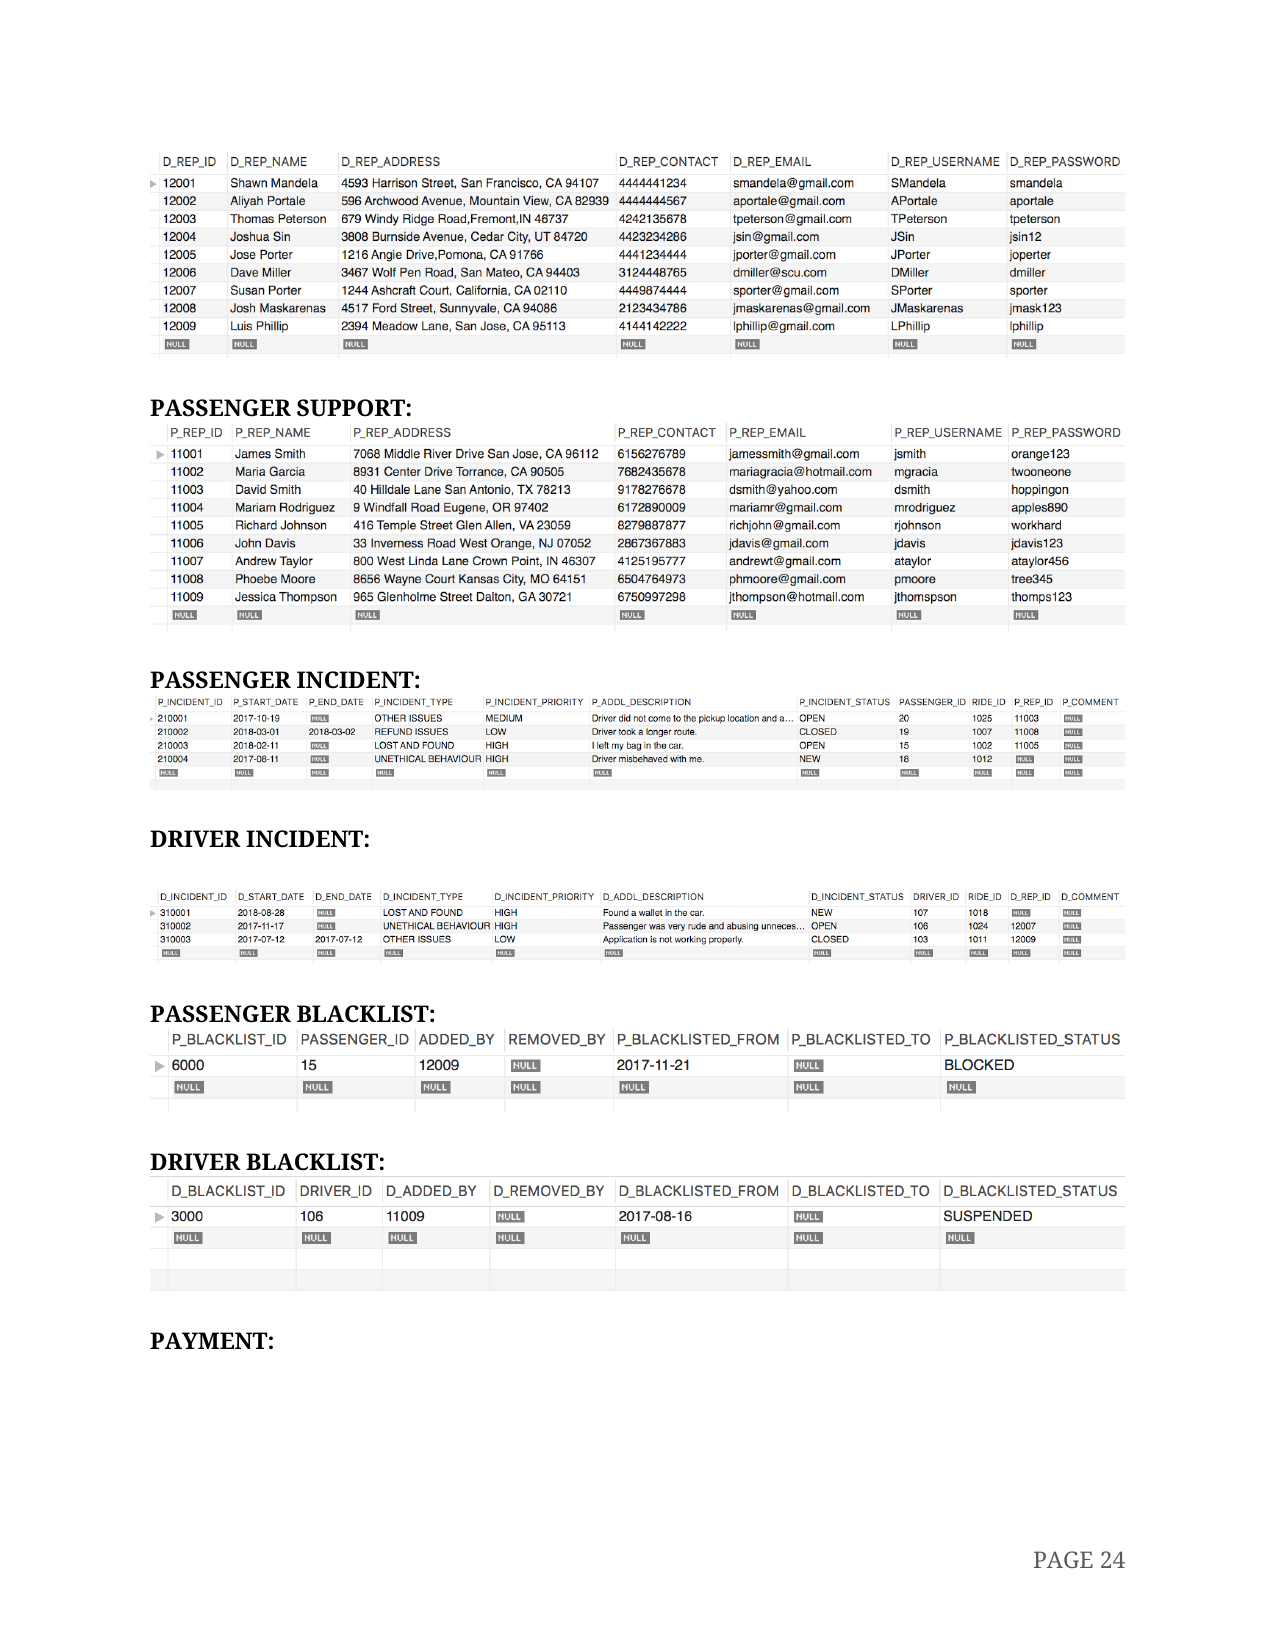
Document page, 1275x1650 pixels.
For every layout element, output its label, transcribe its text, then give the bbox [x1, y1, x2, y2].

picture [150, 150, 1125, 358]
text PASSENGER INCIDENT: [150, 664, 1125, 695]
picture [150, 888, 1125, 964]
text PASSENGER SUPPORT: [150, 392, 1125, 422]
picture [150, 1029, 1125, 1112]
text DRIVER BLACKLIST: [150, 1146, 1125, 1176]
text DRIVER INCIDENT: [150, 823, 1125, 855]
picture [150, 422, 1125, 631]
picture [150, 695, 1125, 790]
picture [150, 1176, 1125, 1291]
text PASSENGER BLACKLIST: [150, 998, 1125, 1029]
text PAYMENT: [150, 1325, 1125, 1356]
